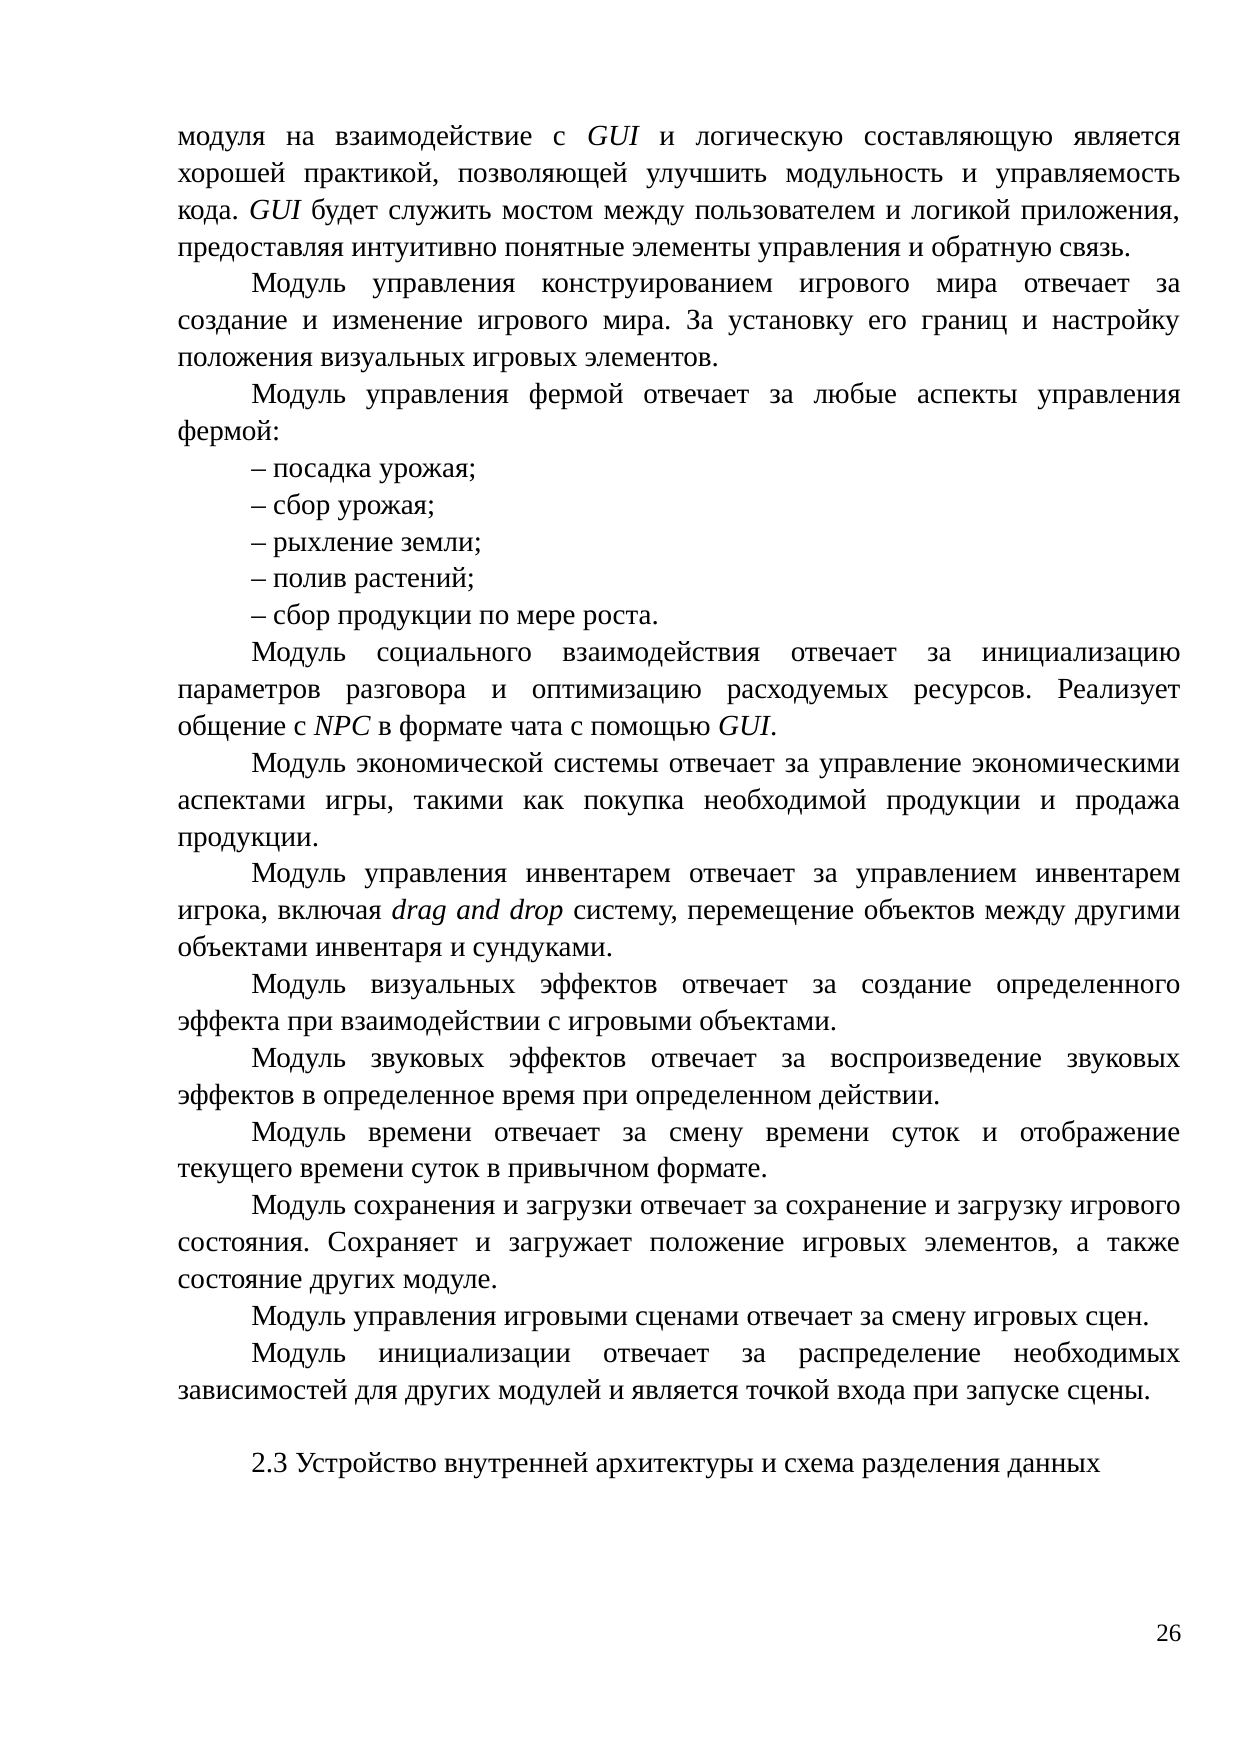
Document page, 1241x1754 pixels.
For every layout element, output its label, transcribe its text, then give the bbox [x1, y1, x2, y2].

text Модуль управления игровыми сценами отвечает за смену игровых сцен. [177, 1298, 1181, 1332]
text 2.3 Устройство внутренней архитектуры и схема разделения данных [177, 1446, 1181, 1479]
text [177, 118, 1181, 262]
text Модуль управления фермой отвечает за любые аспекты управления фермой: – посадка урожая; [177, 376, 1181, 483]
text – сбор урожая; [177, 487, 1181, 520]
text Модуль сохранения и загрузки отвечает за сохранение и загрузку игрового состояния. Сохраняет и загружает положение игровых элементов, а также состояние других модуле. [177, 1187, 1181, 1295]
text Модуль управления инвентарем отвечает за управлением инвентарем игрока, включая drag and drop систему, перемещение объектов между другими объектами инвентаря и сундуками. [177, 856, 1181, 963]
text – рыхление земли; [177, 524, 1181, 557]
text Модуль управления конструированием игрового мира отвечает за создание и изменение игрового мира. За установку его границ и настройку положения визуальных игровых элементов. [177, 266, 1181, 373]
text Модуль времени отвечает за смену времени суток и отображение текущего времени суток в привычном формате. [177, 1114, 1181, 1184]
text Модуль звуковых эффектов отвечает за воспроизведение звуковых эффектов в определенное время при определенном действии. [177, 1040, 1181, 1110]
text Модуль экономической системы отвечает за управление экономическими аспектами игры, такими как покупка необходимой продукции и продажа продукции. [177, 745, 1181, 852]
text Модуль социального взаимодействия отвечает за инициализацию параметров разговора и оптимизацию расходуемых ресурсов. Реализует общение с NPC в формате чата с помощью GUI. [177, 634, 1181, 742]
text Модуль инициализации отвечает за распределение необходимых зависимостей для других модулей и является точкой входа при запуске сцены. [177, 1335, 1181, 1405]
text Модуль визуальных эффектов отвечает за создание определенного эффекта при взаимодействии с игровыми объектами. [177, 966, 1181, 1037]
text – полив растений; [177, 561, 1181, 594]
text – сбор продукции по мере роста. [177, 597, 1181, 631]
